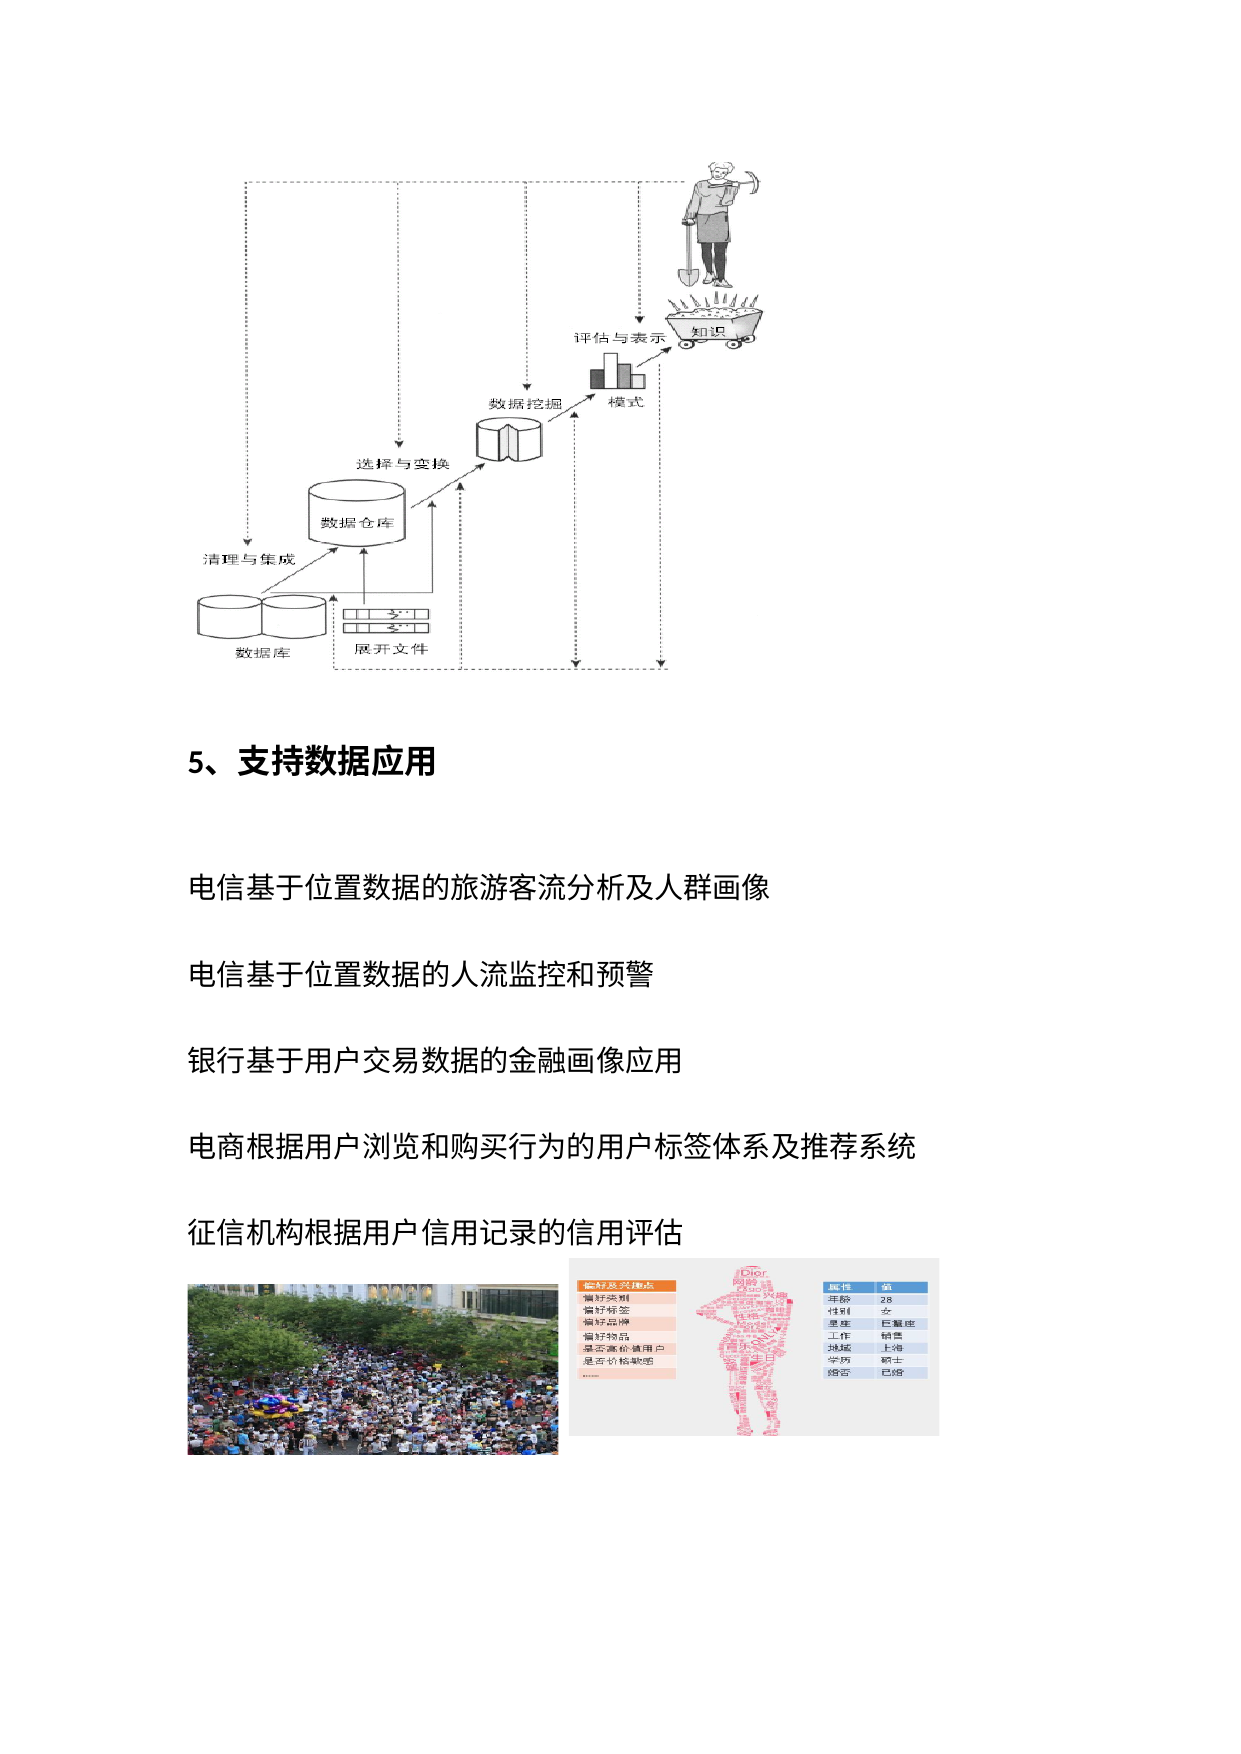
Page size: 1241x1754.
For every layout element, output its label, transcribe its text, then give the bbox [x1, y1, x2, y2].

text 电信基于位置数据的人流监控和预警 [187, 940, 1053, 1005]
text 电商根据用户浏览和购买行为的用户标签体系及推荐系统 [187, 1112, 1053, 1177]
text 银行基于用户交易数据的金融画像应用 [187, 1026, 1053, 1091]
text 征信机构根据用户信用记录的信用评估 [187, 1198, 1053, 1263]
subtitle 5、支持数据应用 [187, 727, 1053, 792]
text 电信基于位置数据的旅游客流分析及人群画像 [187, 854, 1053, 919]
picture [187, 162, 769, 674]
picture [187, 1284, 559, 1455]
picture [568, 1258, 940, 1436]
